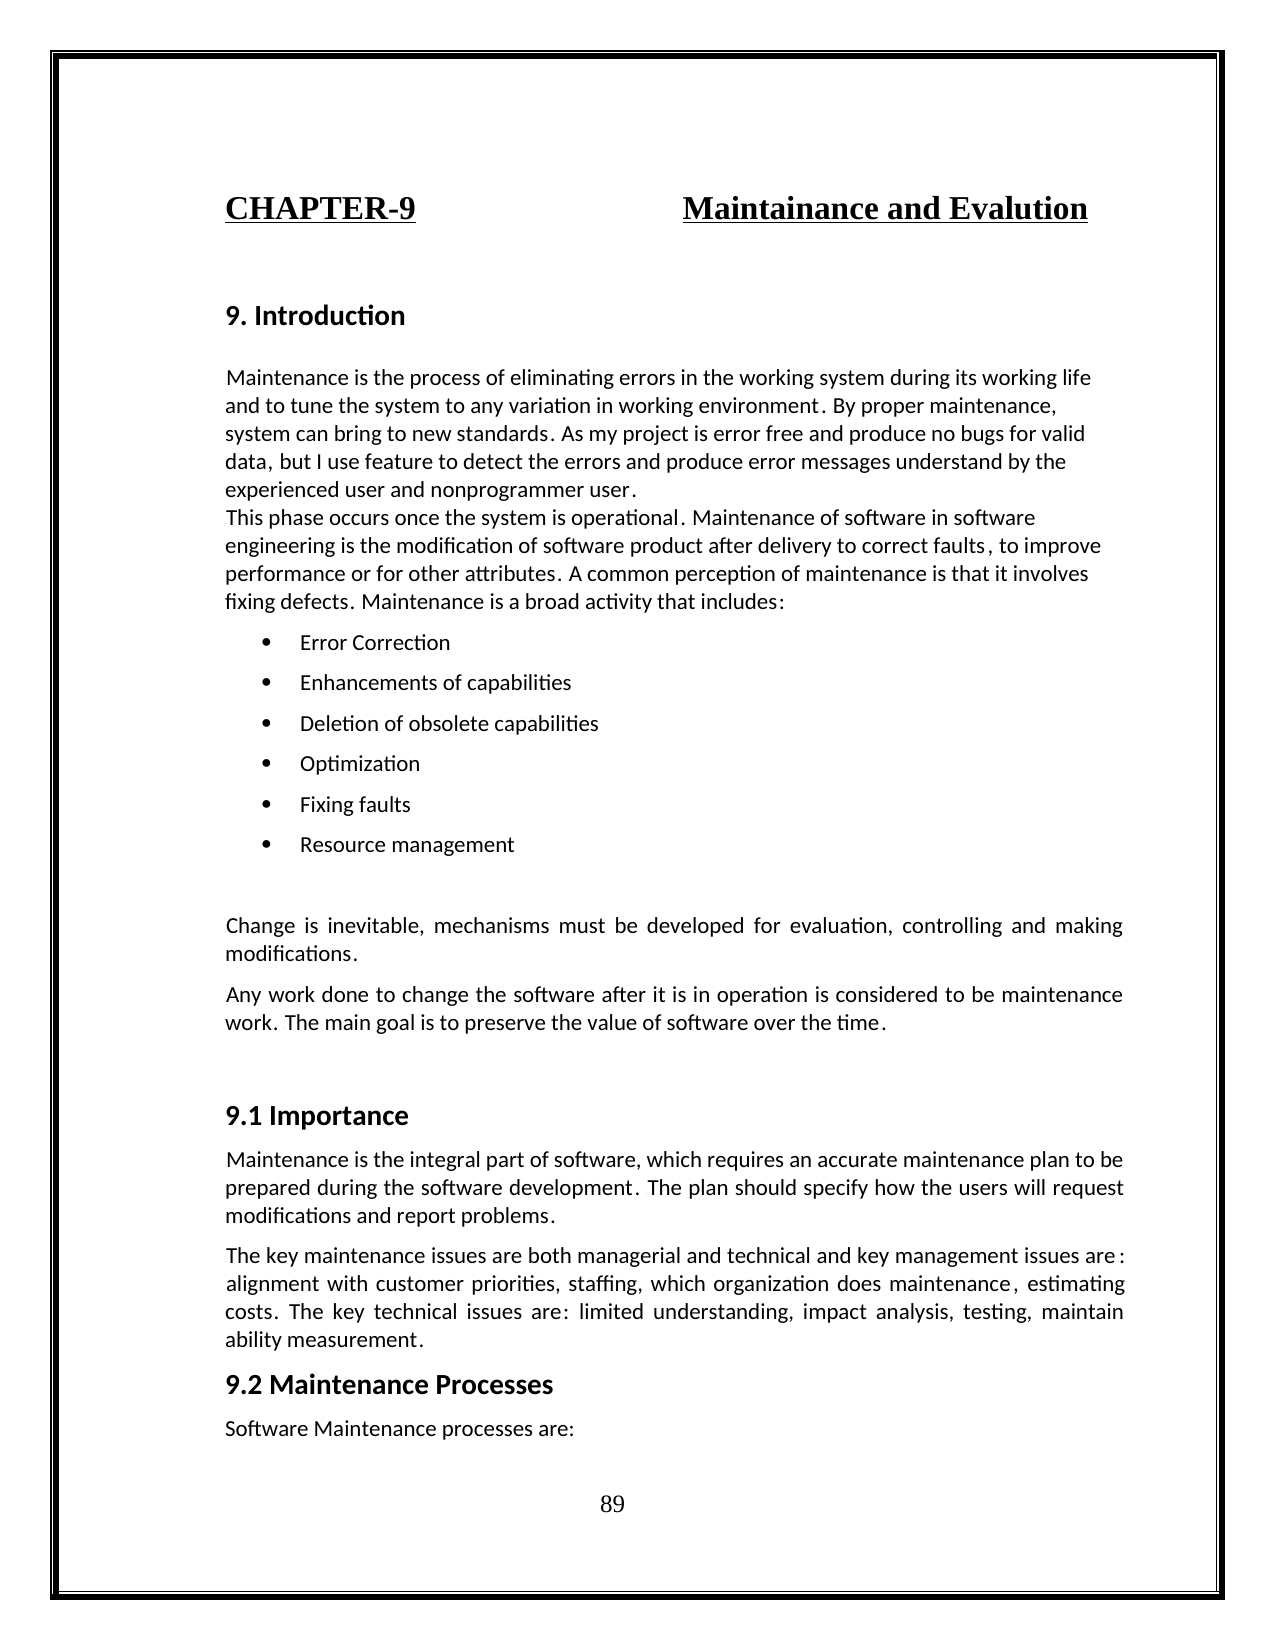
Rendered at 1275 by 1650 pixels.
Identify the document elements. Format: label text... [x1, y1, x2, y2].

list Resource management [262, 830, 1125, 858]
text “This phase occurs once the system is operational”. “Maintenance of software in software engineering is the modification of software product after delivery to correct faults”, “to improve performance or for other attributes”. “A common perception of maintenance is that it involves fixing defects”. “Maintenance is a broad activity that includes”: [225, 503, 1125, 615]
text “The key maintenance issues are both managerial and technical and key management issues are”: “alignment with customer priorities, staffing, which organization does maintenance”, “estimating costs”. “The key technical issues are”: “limited understanding, impact analysis, testing, maintain ability measurement”. [225, 1241, 1125, 1353]
text “Maintenance is the integral part of software, which requires an accurate maintenance plan to be prepared during the software development”. “The plan should specify how the users will request modifications and report problems”. [225, 1145, 1125, 1229]
list Enhancements of capabilities [262, 668, 1125, 696]
list Error Correction [262, 628, 1125, 656]
text “Any work done to change the software after it is in operation is considered to be maintenance work”. “The main goal is to preserve the value of software over the time”. [225, 980, 1125, 1036]
text 9.2 Maintenance Processes [225, 1366, 1125, 1402]
list Optimization [262, 749, 1125, 777]
text 9. Introduction [225, 297, 1125, 333]
list Deletion of obsolete capabilities [262, 709, 1125, 737]
text “Change is inevitable, mechanisms must be developed for evaluation, controlling and making modifications”. [225, 911, 1125, 967]
text 9.1 Importance [225, 1097, 1125, 1132]
list Fixing faults [262, 790, 1125, 818]
text CHAPTER-9 Maintainance and Evalution [225, 188, 1125, 227]
text Software Maintenance processes are: [225, 1414, 1125, 1442]
text “Maintenance is the process of eliminating errors in the working system during its working life and to tune the system to any variation in working environment”. “By proper maintenance, system can bring to new standards”. “As my project is error free and produce no bugs for valid data”, “but I use feature to detect the errors and produce error messages understand by the experienced user and nonprogrammer user”. [225, 363, 1125, 503]
